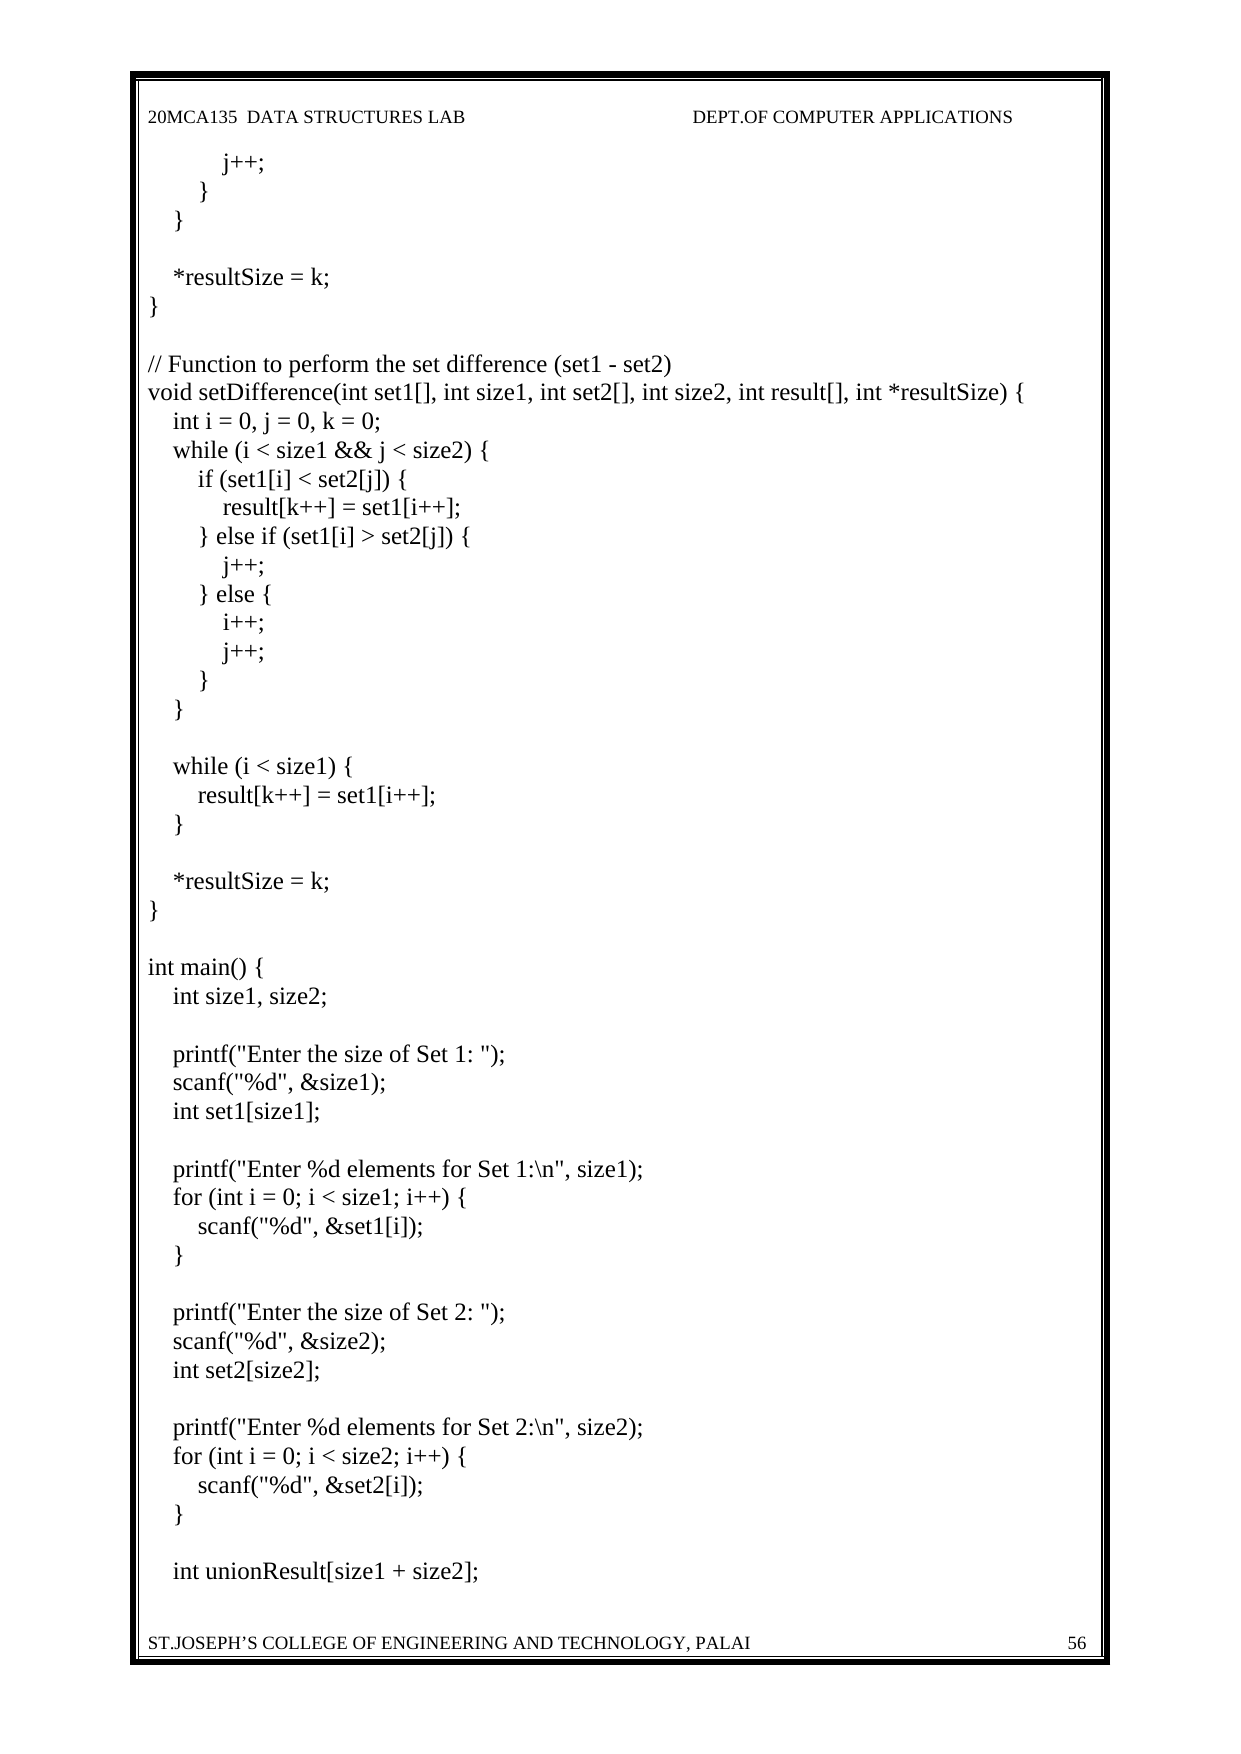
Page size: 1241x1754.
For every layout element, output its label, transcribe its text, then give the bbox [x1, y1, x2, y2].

text // Function to perform the set difference (set1 - set2) [148, 349, 1093, 377]
text } [148, 1240, 1093, 1269]
text j++; [148, 636, 1093, 665]
text void setDifference(int set1[], int size1, int set2[], int size2, int result[], int *resultSize) { [148, 377, 1093, 406]
text int set1[size1]; [148, 1096, 1093, 1125]
text printf("Enter %d elements for Set 1:\n", size1); [148, 1154, 1093, 1182]
text scanf("%d", &set1[i]); [148, 1211, 1093, 1240]
text for (int i = 0; i < size2; i++) { [148, 1441, 1093, 1470]
text for (int i = 0; i < size1; i++) { [148, 1182, 1093, 1211]
text } [148, 176, 1093, 205]
text int set2[size2]; [148, 1355, 1093, 1384]
text j++; [148, 550, 1093, 579]
text *resultSize = k; [148, 262, 1093, 291]
text scanf("%d", &set2[i]); [148, 1470, 1093, 1499]
text result[k++] = set1[i++]; [148, 492, 1093, 521]
text while (i < size1 && j < size2) { [148, 435, 1093, 464]
text scanf("%d", &size1); [148, 1067, 1093, 1096]
text } else if (set1[i] > set2[j]) { [148, 521, 1093, 550]
text } [148, 694, 1093, 722]
text i++; [148, 607, 1093, 636]
text } [148, 1499, 1093, 1527]
text *resultSize = k; [148, 866, 1093, 895]
text } [148, 665, 1093, 694]
text } [148, 291, 1093, 320]
text printf("Enter %d elements for Set 2:\n", size2); [148, 1412, 1093, 1441]
text int unionResult[size1 + size2]; [148, 1556, 1093, 1585]
text printf("Enter the size of Set 2: "); [148, 1297, 1093, 1326]
text while (i < size1) { [148, 751, 1093, 780]
text int size1, size2; [148, 981, 1093, 1010]
text scanf("%d", &size2); [148, 1326, 1093, 1355]
text int main() { [148, 952, 1093, 981]
text int i = 0, j = 0, k = 0; [148, 406, 1093, 435]
text j++; [148, 147, 1093, 176]
text printf("Enter the size of Set 1: "); [148, 1039, 1093, 1067]
text } [148, 205, 1093, 234]
text if (set1[i] < set2[j]) { [148, 464, 1093, 492]
text } [148, 895, 1093, 924]
text } [148, 809, 1093, 837]
text result[k++] = set1[i++]; [148, 780, 1093, 809]
text } else { [148, 579, 1093, 607]
